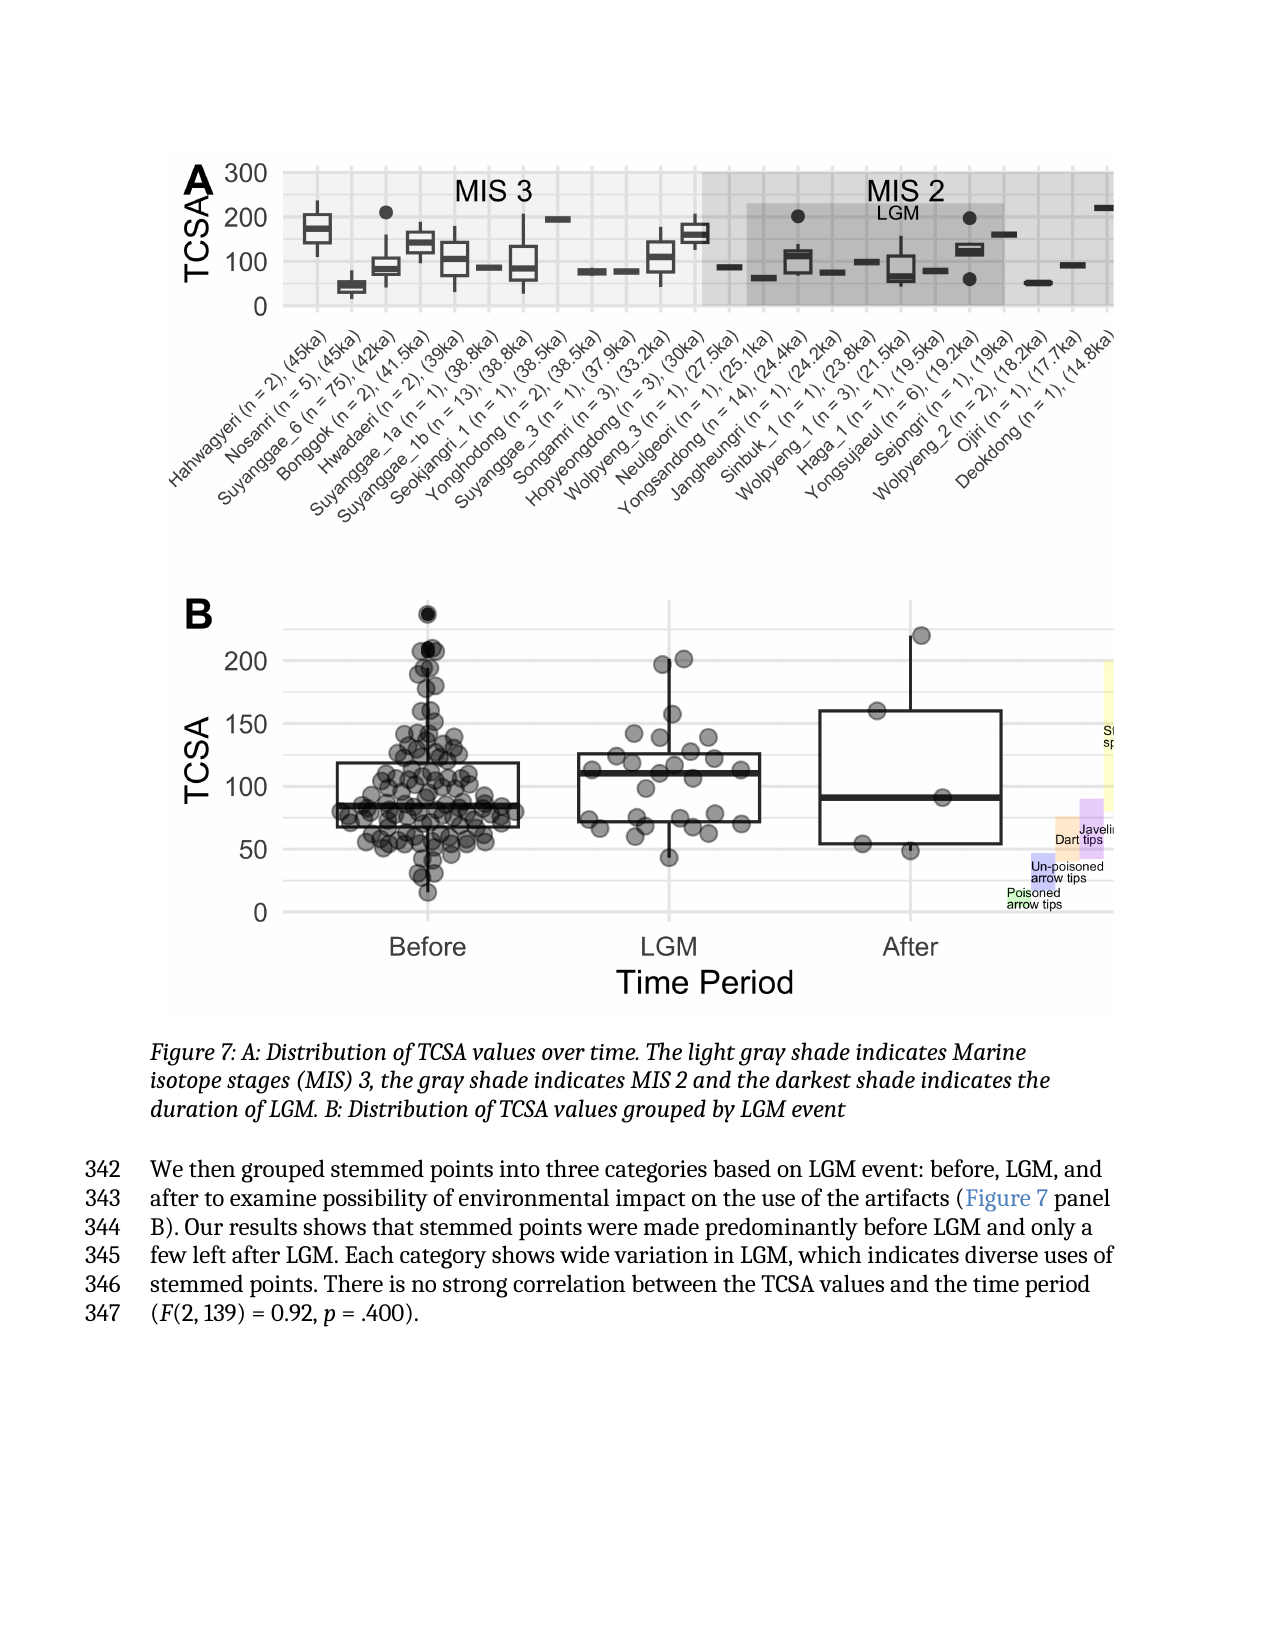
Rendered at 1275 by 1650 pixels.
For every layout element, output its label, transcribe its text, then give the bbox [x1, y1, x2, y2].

text We then grouped stemmed points into three categories based on LGM event: before, LGM, and after to examine possibility of environmental impact on the use of the artifacts (Figure 7 panel B). Our results shows that stemmed points were made predominantly before LGM and only a few left after LGM. Each category shows wide variation in LGM, which indicates diverse uses of stemmed points. There is no strong correlation between the TCSA values and the time period (F(2, 139) = 0.92, p = .400). [150, 1155, 1125, 1327]
picture [168, 150, 1114, 1017]
table_header Figure 7: A: Distribution of TCSA values over time. The light gray shade indicates Marine isotope stages (MIS) 3, the gray shade indicates MIS 2 and the darkest shade indicates the duration of LGM. B: Distribution of TCSA values grouped by LGM event [139, 150, 1114, 1136]
